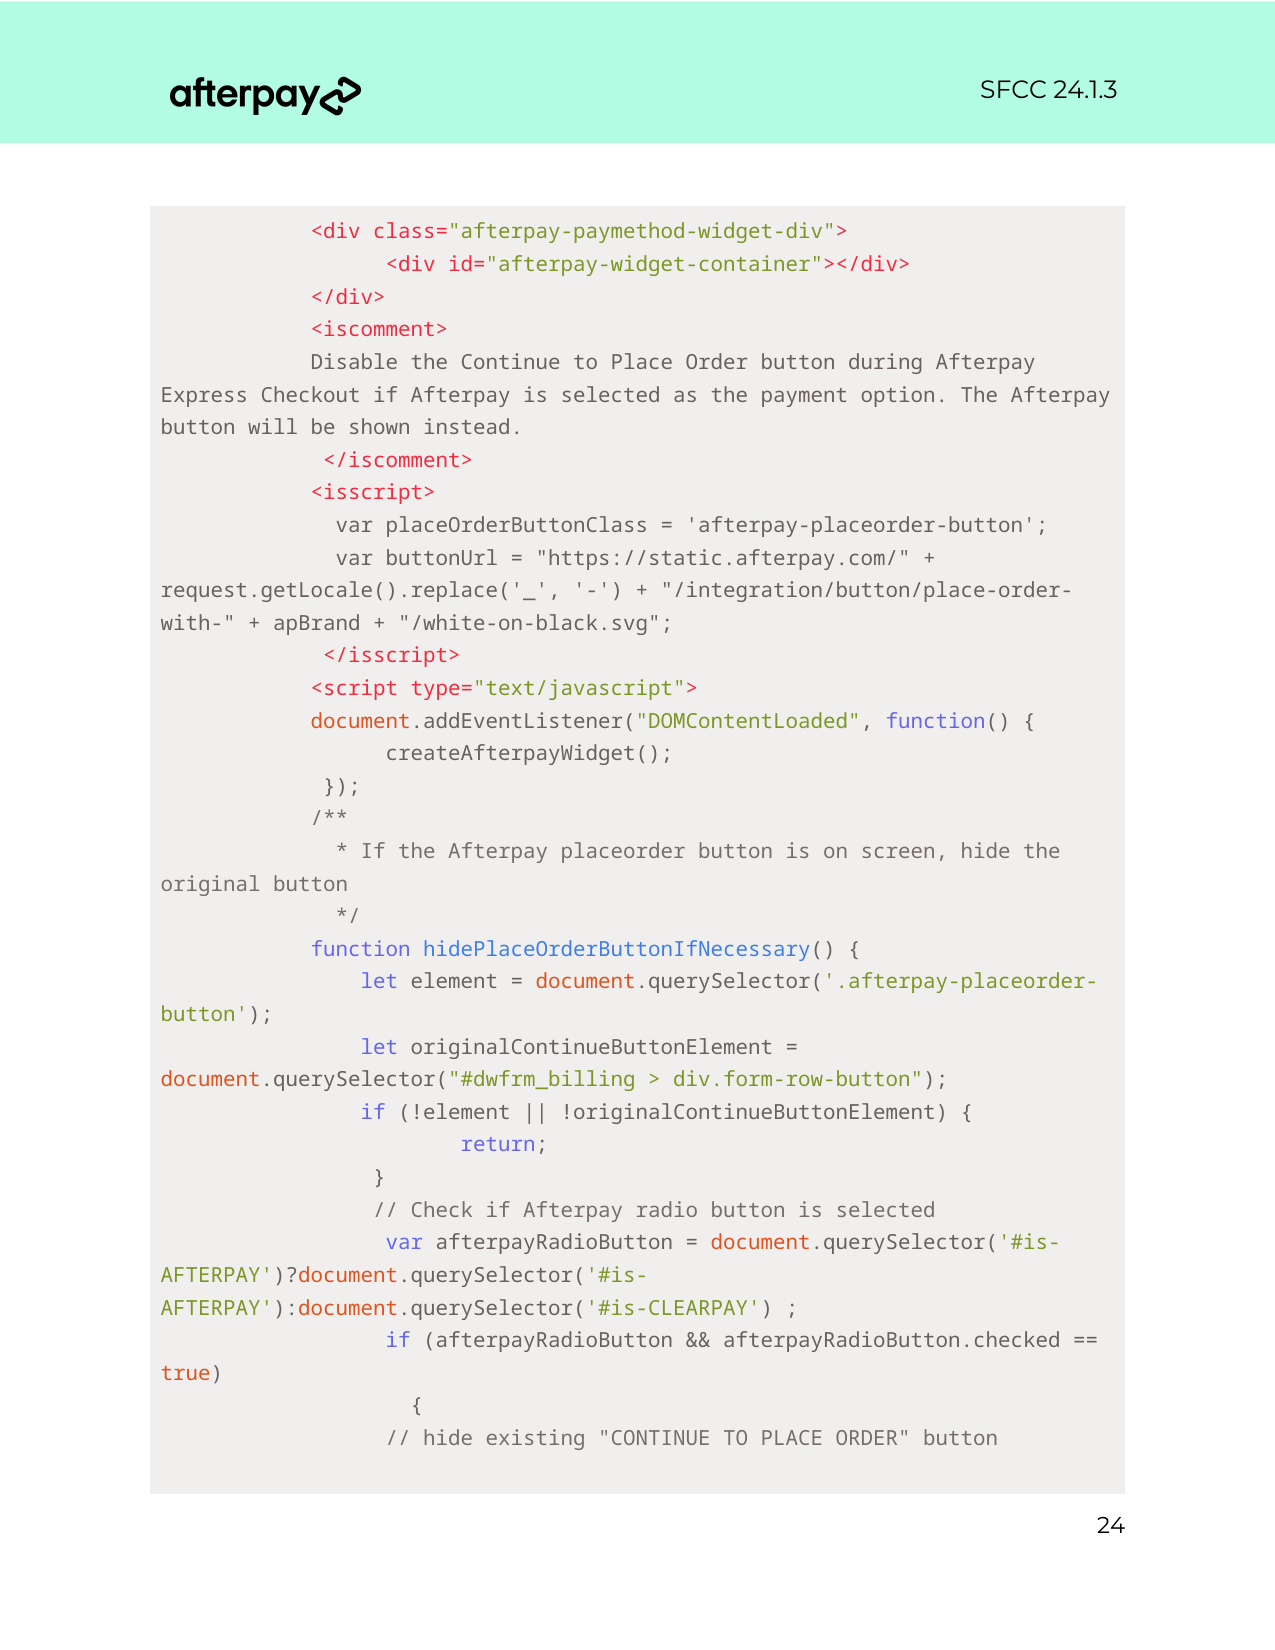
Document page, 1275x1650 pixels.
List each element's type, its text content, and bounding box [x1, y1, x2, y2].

picture [134, 48, 397, 144]
